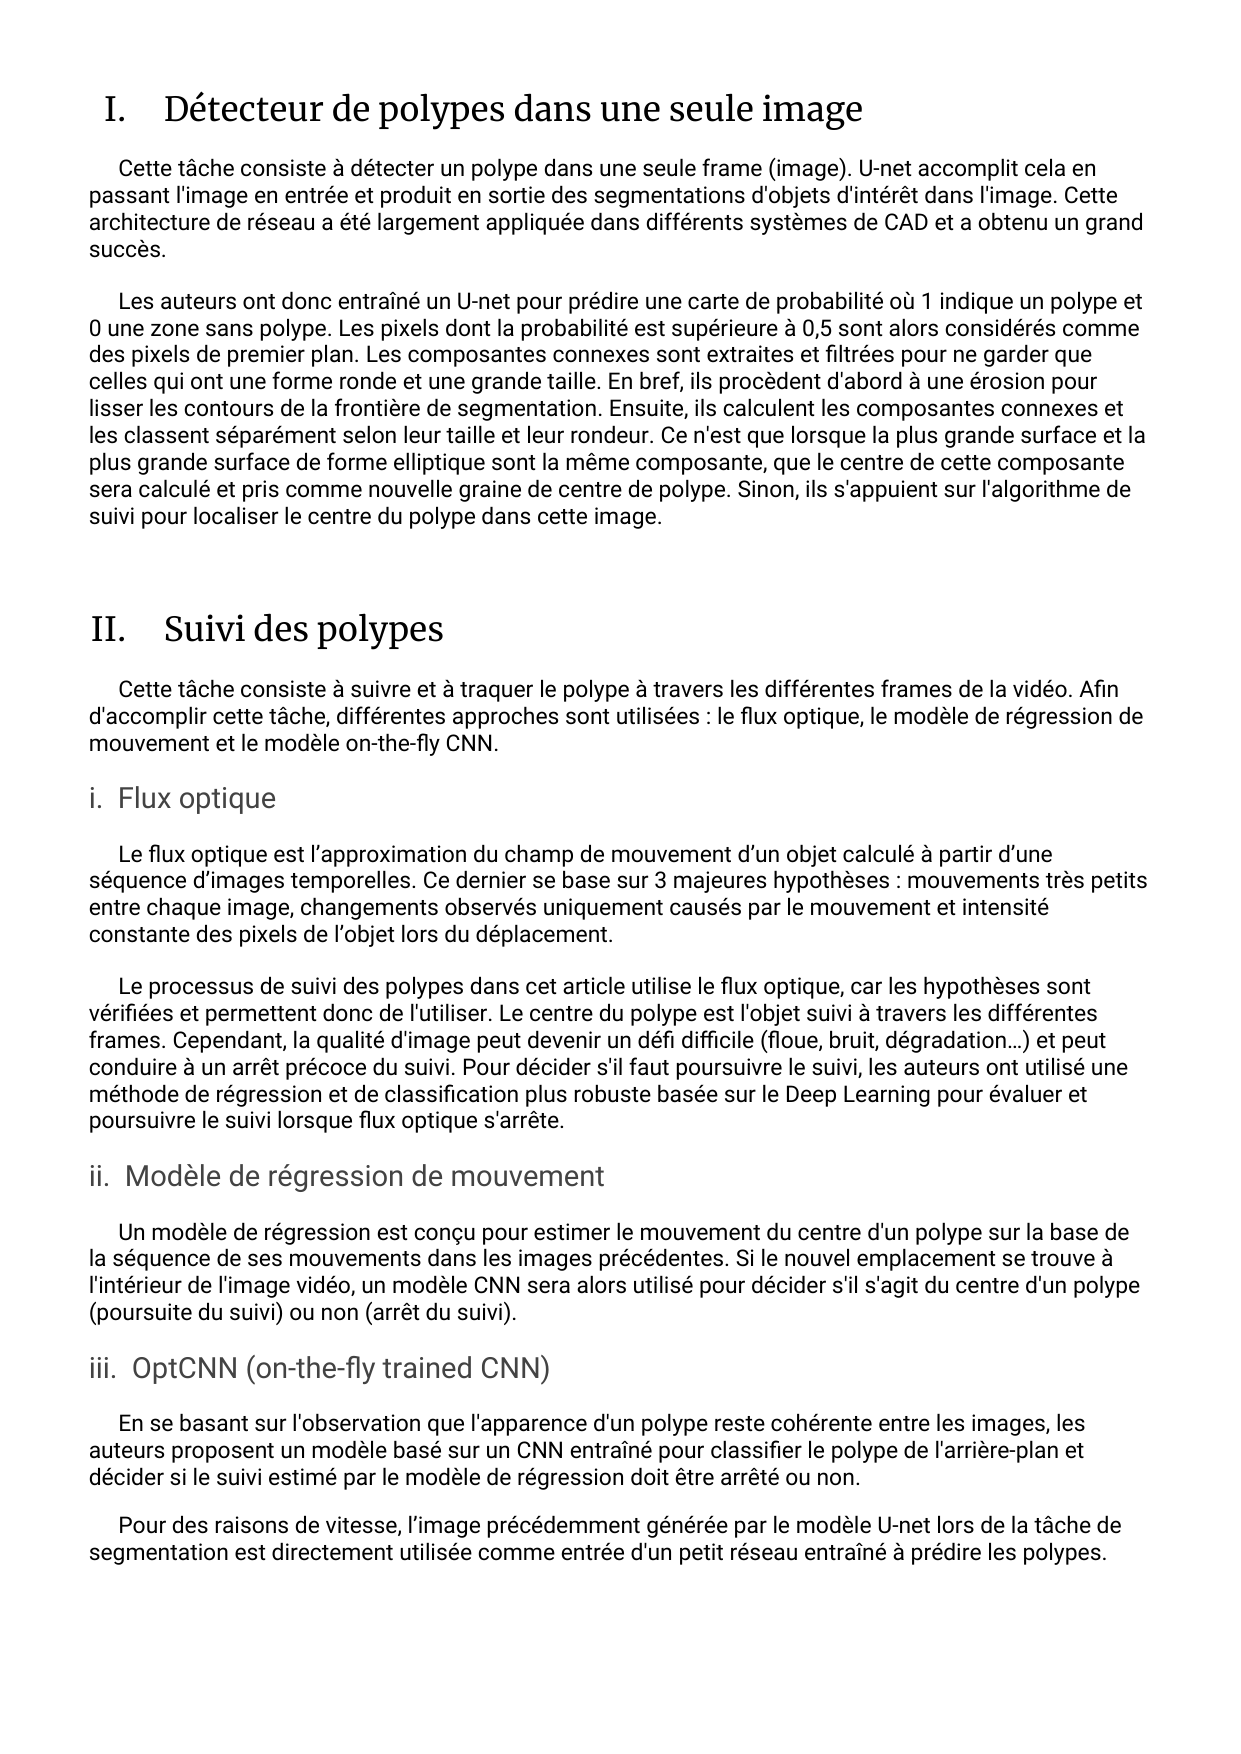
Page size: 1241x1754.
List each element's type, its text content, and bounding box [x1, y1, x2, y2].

text Cette tâche consiste à suivre et à traquer le polype à travers les différentes frames de la vidéo. Afin d'accomplir cette tâche, différentes approches sont utilisées : le flux optique, le modèle de régression de mouvement et le modèle on-the-fly CNN. [88, 676, 1152, 757]
subtitle Suivi des polypes [126, 609, 1152, 651]
text Cette tâche consiste à détecter un polype dans une seule frame (image). U-net accomplit cela en passant l'image en entrée et produit en sortie des segmentations d'objets d'intérêt dans l'image. Cette architecture de réseau a été largement appliquée dans différents systèmes de CAD et a obtenu un grand succès. [88, 155, 1152, 263]
subtitle iii. OptCNN (on-the-fly trained CNN) [88, 1351, 1152, 1385]
subtitle i. Flux optique [88, 782, 1152, 816]
text Un modèle de régression est conçu pour estimer le mouvement du centre d'un polype sur la base de la séquence de ses mouvements dans les images précédentes. Si le nouvel emplacement se trouve à l'intérieur de l'image vidéo, un modèle CNN sera alors utilisé pour décider s'il s'agit du centre d'un polype (poursuite du suivi) ou non (arrêt du suivi). [88, 1219, 1152, 1326]
subtitle ii. Modèle de régression de mouvement [88, 1159, 1152, 1194]
text Le processus de suivi des polypes dans cet article utilise le flux optique, car les hypothèses sont vérifiées et permettent donc de l'utiliser. Le centre du polype est l'objet suivi à travers les différentes frames. Cependant, la qualité d'image peut devenir un défi difficile (floue, bruit, dégradation…) et peut conduire à un arrêt précoce du suivi. Pour décider s'il faut poursuivre le suivi, les auteurs ont utilisé une méthode de régression et de classification plus robuste basée sur le Deep Learning pour évaluer et poursuivre le suivi lorsque flux optique s'arrête. [88, 973, 1152, 1134]
subtitle Détecteur de polypes dans une seule image [126, 88, 1152, 130]
text Le flux optique est l’approximation du champ de mouvement d’un objet calculé à partir d’une séquence d’images temporelles. Ce dernier se base sur 3 majeures hypothèses : mouvements très petits entre chaque image, changements observés uniquement causés par le mouvement et intensité constante des pixels de l’objet lors du déplacement. [88, 841, 1152, 948]
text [88, 1512, 1152, 1566]
text Les auteurs ont donc entraîné un U-net pour prédire une carte de probabilité où 1 indique un polype et 0 une zone sans polype. Les pixels dont la probabilité est supérieure à 0,5 sont alors considérés comme des pixels de premier plan. Les composantes connexes sont extraites et filtrées pour ne garder que celles qui ont une forme ronde et une grande taille. En bref, ils procèdent d'abord à une érosion pour lisser les contours de la frontière de segmentation. Ensuite, ils calculent les composantes connexes et les classent séparément selon leur taille et leur rondeur. Ce n'est que lorsque la plus grande surface et la plus grande surface de forme elliptique sont la même composante, que le centre de cette composante sera calculé et pris comme nouvelle graine de centre de polype. Sinon, ils s'appuient sur l'algorithme de suivi pour localiser le centre du polype dans cette image. [88, 288, 1152, 530]
text En se basant sur l'observation que l'apparence d'un polype reste cohérente entre les images, les auteurs proposent un modèle basé sur un CNN entraîné pour classifier le polype de l'arrière-plan et décider si le suivi estimé par le modèle de régression doit être arrêté ou non. [88, 1410, 1152, 1491]
